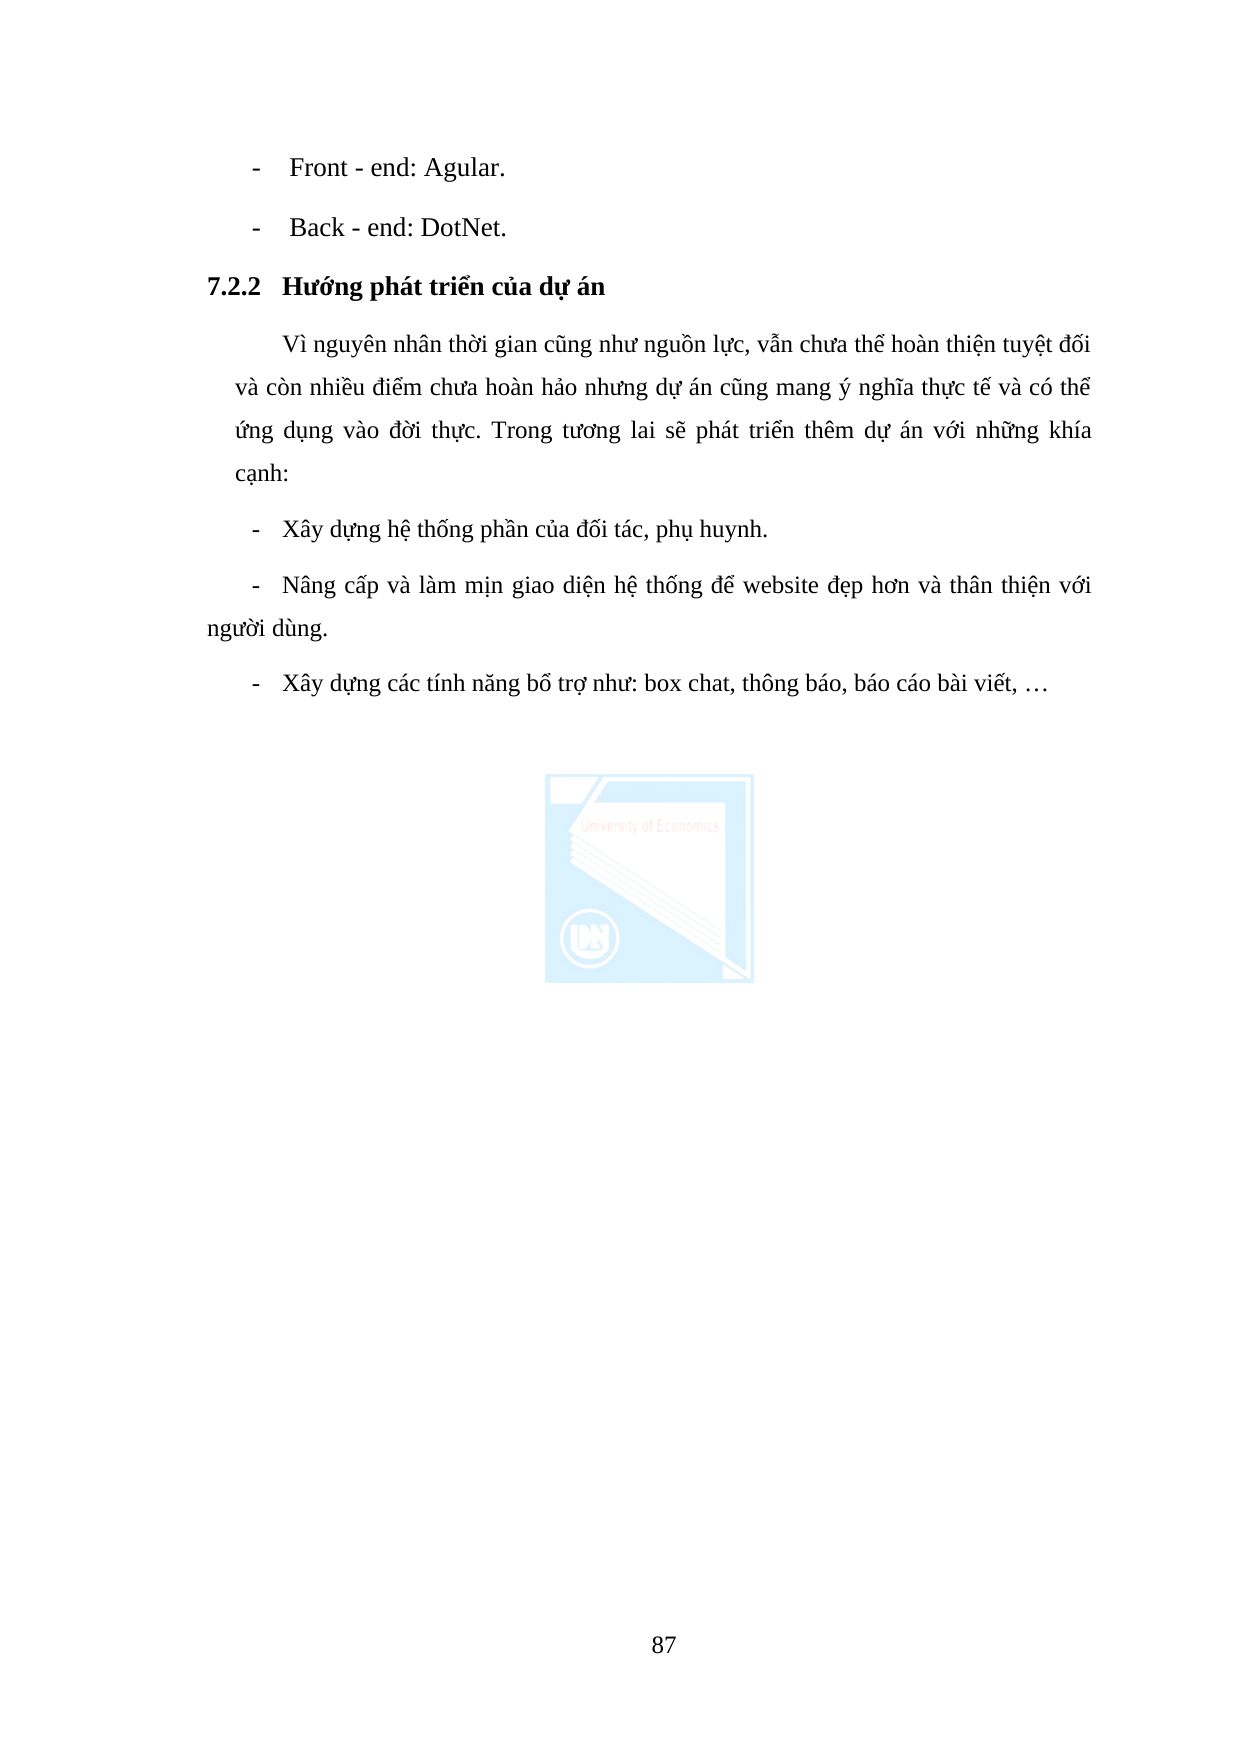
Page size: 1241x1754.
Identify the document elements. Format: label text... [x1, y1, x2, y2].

list Back - end: DotNet. [252, 211, 1092, 242]
list Xây dựng các tính năng bổ trợ như: box chat, thông báo, báo cáo bài viết, … [207, 668, 1092, 697]
subtitle Hướng phát triển của dự án [207, 270, 1092, 301]
list Front - end: Agular. [252, 152, 1092, 183]
text Vì nguyên nhân thời gian cũng như nguồn lực, vẫn chưa thể hoàn thiện tuyệt đối và còn nhiều điểm chưa hoàn hảo nhưng dự án cũng mang ý nghĩa thực tế và có thể ứng dụng vào đời thực. Trong tương lai sẽ phát triển thêm dự án với những khía cạnh: [235, 329, 1092, 487]
list Xây dựng hệ thống phần của đối tác, phụ huynh. [207, 514, 1092, 543]
list Nâng cấp và làm mịn giao diện hệ thống để website đẹp hơn và thân thiện với người dùng. [207, 570, 1092, 642]
